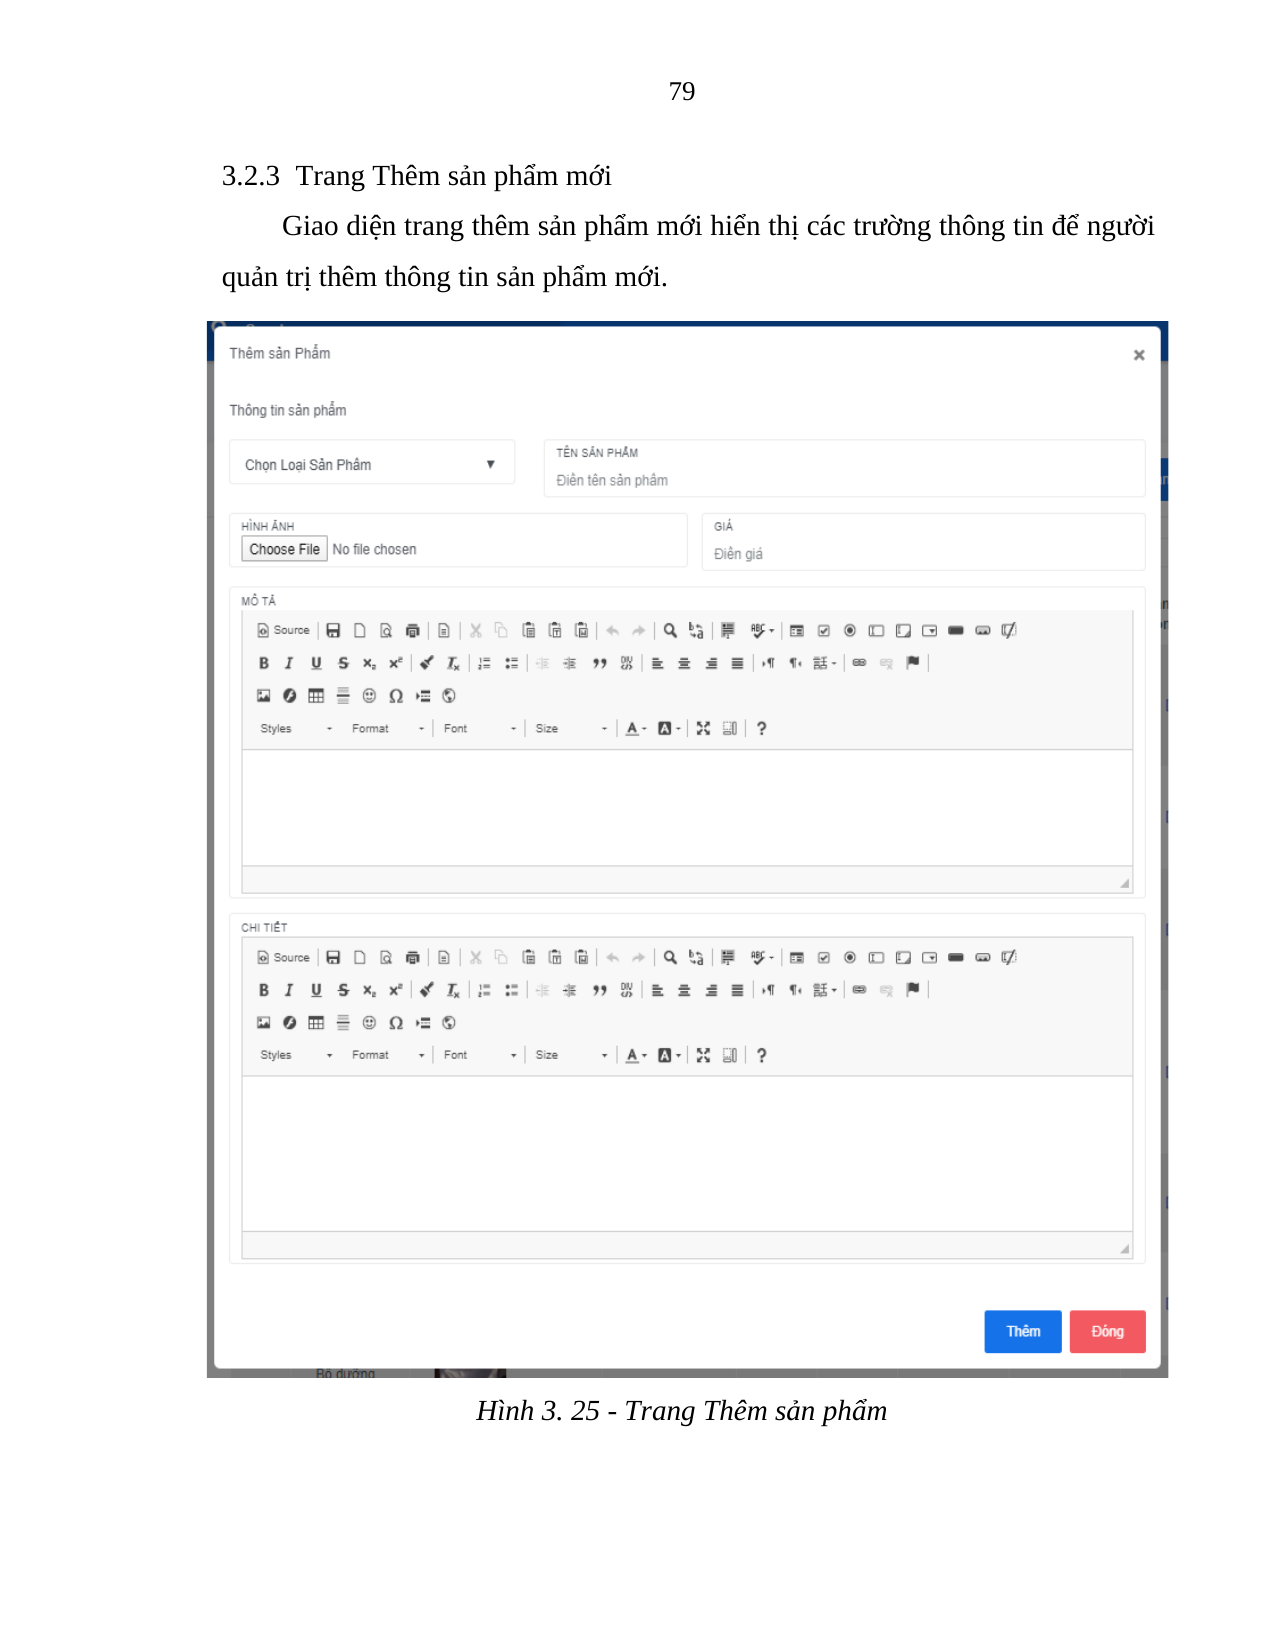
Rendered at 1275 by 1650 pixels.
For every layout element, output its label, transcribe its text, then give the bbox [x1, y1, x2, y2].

list Giao diện trang thêm sản phẩm mới hiển thị các trường thông tin để người quản trị thêm thông tin sản phẩm mới. [222, 208, 1157, 292]
list Hình 3. 25 - Trang Thêm sản phẩm [207, 1393, 1157, 1427]
list Trang Thêm sản phẩm mới [222, 158, 1157, 192]
picture [206, 321, 1169, 1378]
